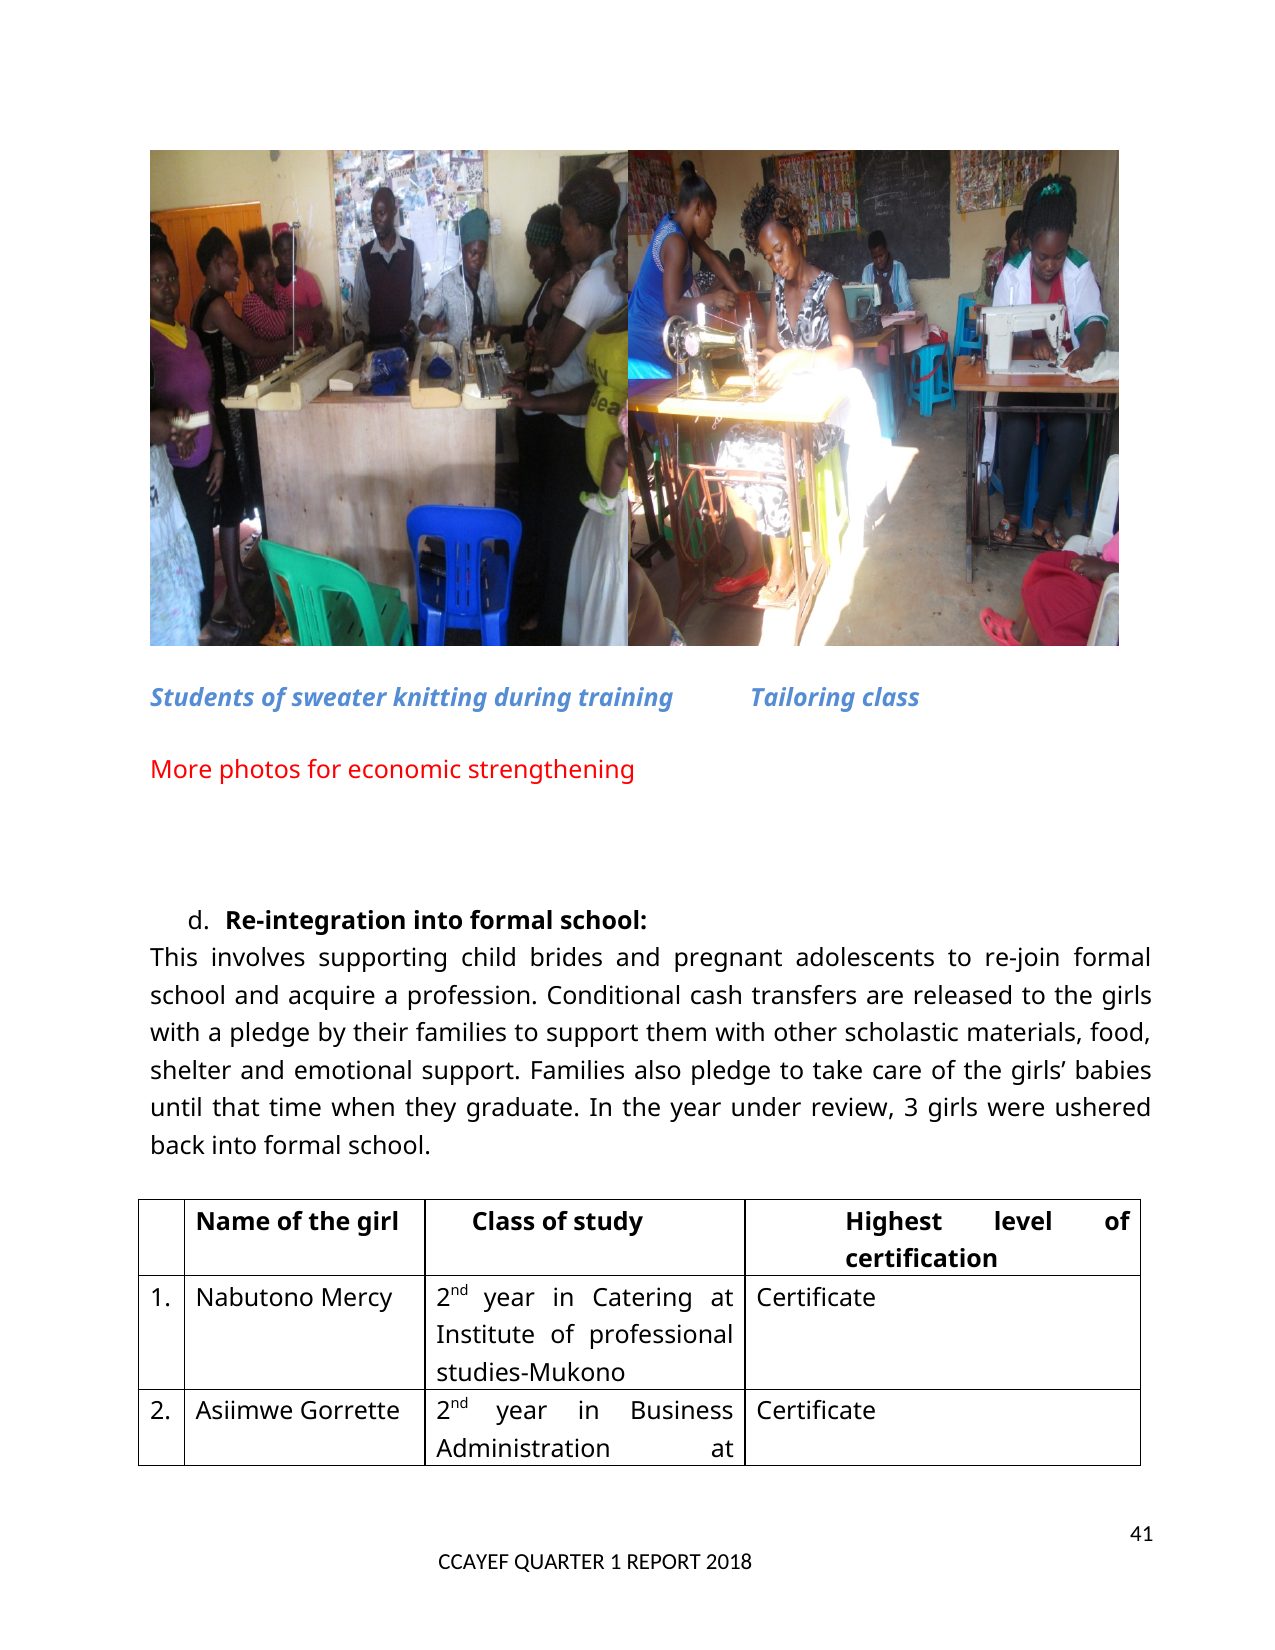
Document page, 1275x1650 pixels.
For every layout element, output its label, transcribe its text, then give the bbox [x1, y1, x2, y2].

table_cell Asiimwe Gorrette [185, 1390, 424, 1464]
table_cell Nabutono Mercy [185, 1276, 424, 1388]
table_cell 2. [139, 1390, 184, 1464]
list Re-integration into formal school: [187, 899, 1153, 936]
table_cell 2nd year in Catering at Institute of professional studies-Mukono [426, 1276, 744, 1388]
text Students of sweater knitting during training Tailoring class [150, 680, 1153, 714]
text This involves supporting child brides and pregnant adolescents to re-join formal school and acquire a profession. Conditional cash transfers are released to the girls with a pledge by their families to support them with other scholastic materials, food, shelter and emotional support. Families also pledge to take care of the girls’ babies until that time when they graduate. In the year under review, 3 girls were ushered back into formal school. [150, 936, 1153, 1161]
table_header Highest level of certification [746, 1200, 1140, 1275]
table_cell Certificate [746, 1276, 1140, 1388]
table_header Class of study [426, 1200, 744, 1275]
table_header Name of the girl [185, 1200, 424, 1275]
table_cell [426, 1390, 744, 1464]
picture [150, 150, 1119, 646]
text More photos for economic strengthening [150, 752, 1153, 786]
table_header [139, 1200, 184, 1275]
table_cell Certificate [746, 1390, 1140, 1464]
table_cell 1. [139, 1276, 184, 1388]
